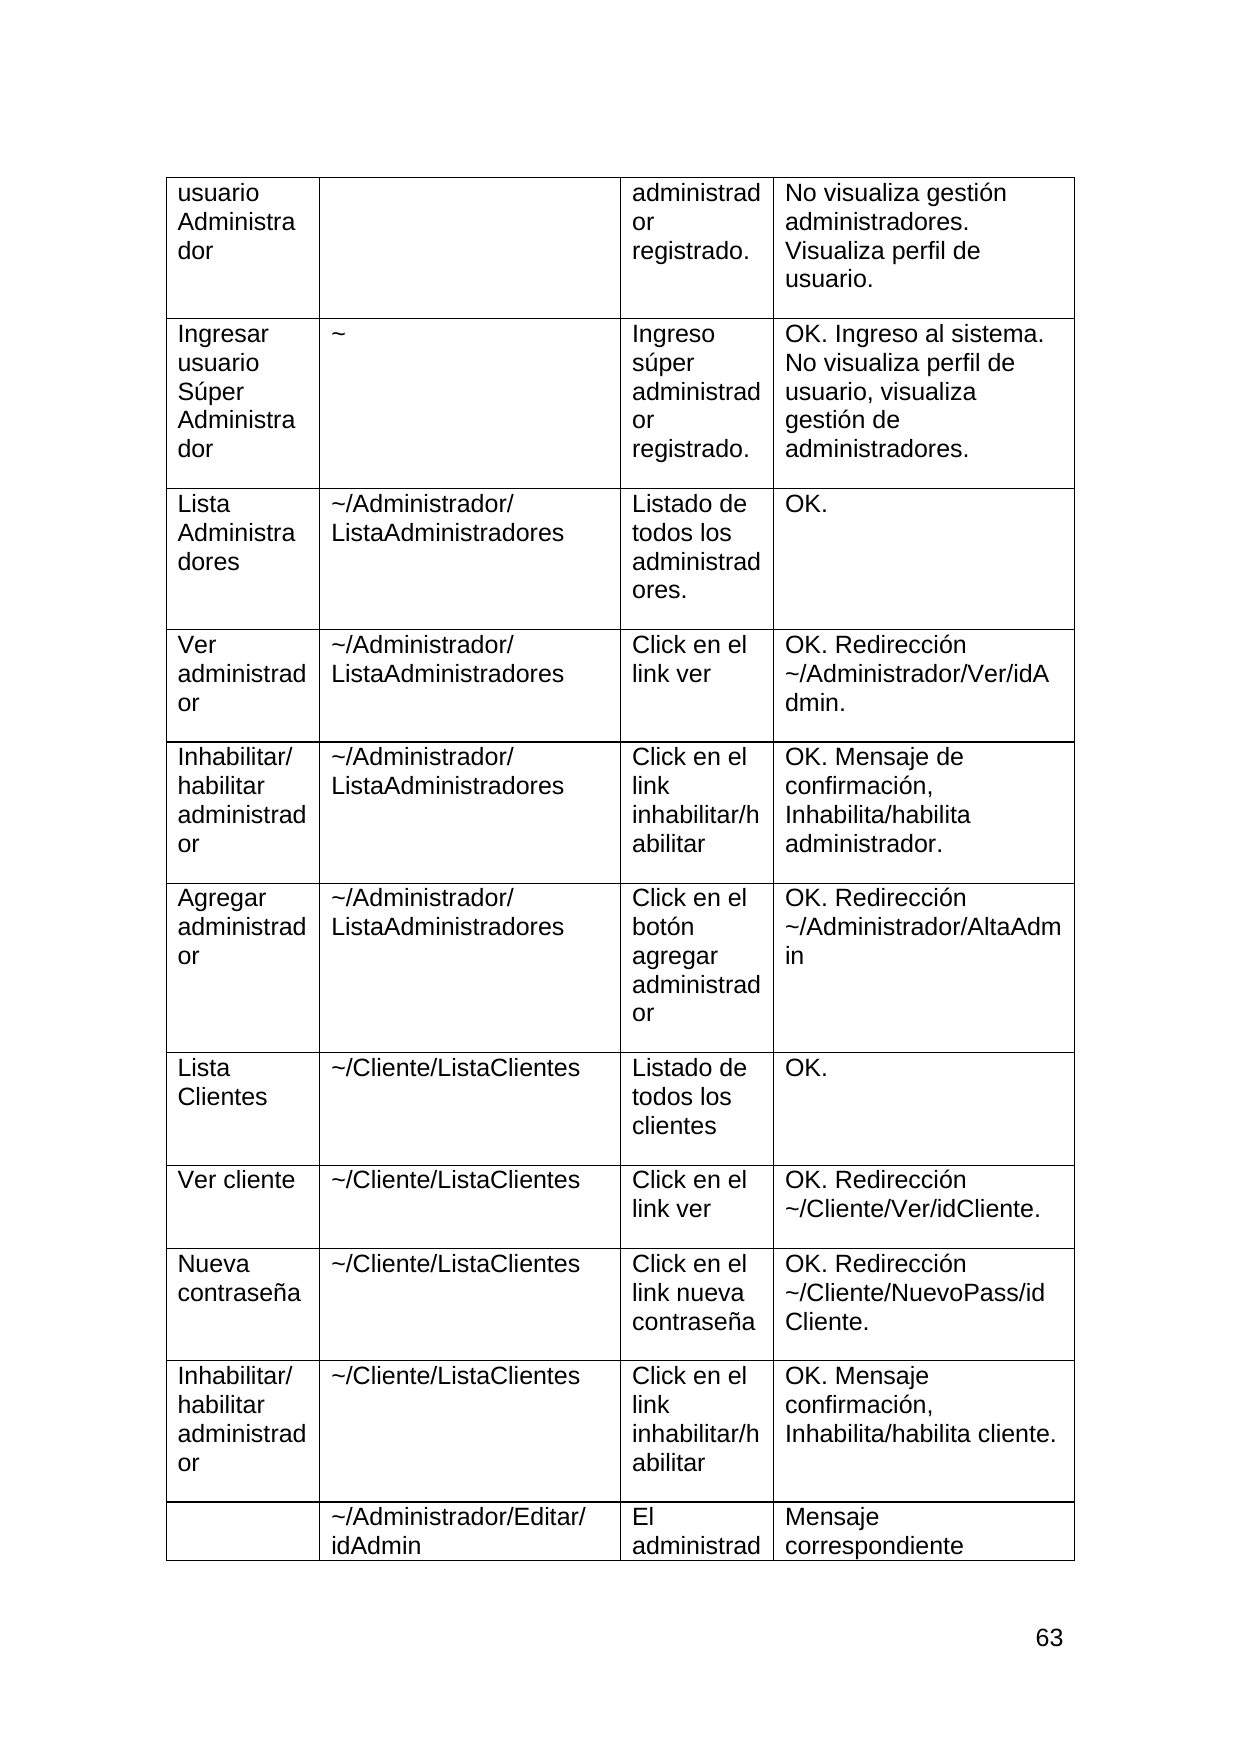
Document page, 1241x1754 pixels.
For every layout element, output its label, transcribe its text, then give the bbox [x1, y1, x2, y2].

table_cell OK. Redirección ~/Administrador/Ver/idAdmin. [774, 630, 1074, 741]
table_cell Inhabilitar/habilitar administrador [167, 1361, 319, 1501]
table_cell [167, 1503, 319, 1560]
table_cell ~/Administrador/ListaAdministradores [320, 489, 620, 629]
table_cell Ingresar usuario Súper Administrador [167, 319, 319, 488]
table_cell ~/Administrador/ListaAdministradores [320, 743, 620, 882]
table_cell Click en el link ver [621, 1166, 773, 1248]
table_cell Inhabilitar/habilitar administrador [167, 743, 319, 882]
table_cell Lista Administradores [167, 489, 319, 629]
table_cell OK. Redirección ~/Cliente/NuevoPass/idCliente. [774, 1249, 1074, 1360]
table_cell Ver cliente [167, 1166, 319, 1248]
table_cell ~/Cliente/ListaClientes [320, 1361, 620, 1501]
table_cell ~ [320, 178, 620, 318]
table_cell Click en el link ver [621, 630, 773, 741]
table_cell Click en el link nueva contraseña [621, 1249, 773, 1360]
table_cell OK. Mensaje confirmación, Inhabilita/habilita cliente. [774, 1361, 1074, 1501]
table_cell Agregar administrador [167, 884, 319, 1052]
table_cell OK. [774, 1053, 1074, 1164]
table_cell Listado de todos los administradores. [621, 489, 773, 629]
table_cell OK. Mensaje de confirmación, Inhabilita/habilita administrador. [774, 743, 1074, 882]
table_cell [774, 1503, 1074, 1560]
table_cell Ingreso súper administrador registrado. [621, 319, 773, 488]
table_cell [774, 178, 1074, 318]
table_cell ~ [320, 319, 620, 488]
table_cell ~/Cliente/ListaClientes [320, 1053, 620, 1164]
table_cell Lista Clientes [167, 1053, 319, 1164]
table_cell Listado de todos los clientes [621, 1053, 773, 1164]
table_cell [621, 1503, 773, 1560]
table_cell ~/Administrador/ListaAdministradores [320, 630, 620, 741]
table_cell ~/Cliente/ListaClientes [320, 1166, 620, 1248]
table_cell OK. [774, 489, 1074, 629]
table_cell Click en el link inhabilitar/habilitar [621, 1361, 773, 1501]
table_cell OK. Ingreso al sistema. No visualiza perfil de usuario, visualiza gestión de administradores. [774, 319, 1074, 488]
table_cell Click en el botón agregar administrador [621, 884, 773, 1052]
table_cell Ver administrador [167, 630, 319, 741]
table_cell ~/Cliente/ListaClientes [320, 1249, 620, 1360]
table_cell OK. Redirección ~/Cliente/Ver/idCliente. [774, 1166, 1074, 1248]
table_cell Nueva contraseña [167, 1249, 319, 1360]
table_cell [320, 1503, 620, 1560]
table_cell OK. Redirección ~/Administrador/AltaAdmin [774, 884, 1074, 1052]
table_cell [621, 178, 773, 318]
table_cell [167, 178, 319, 318]
table_cell Click en el link inhabilitar/habilitar [621, 743, 773, 882]
table_cell ~/Administrador/ListaAdministradores [320, 884, 620, 1052]
